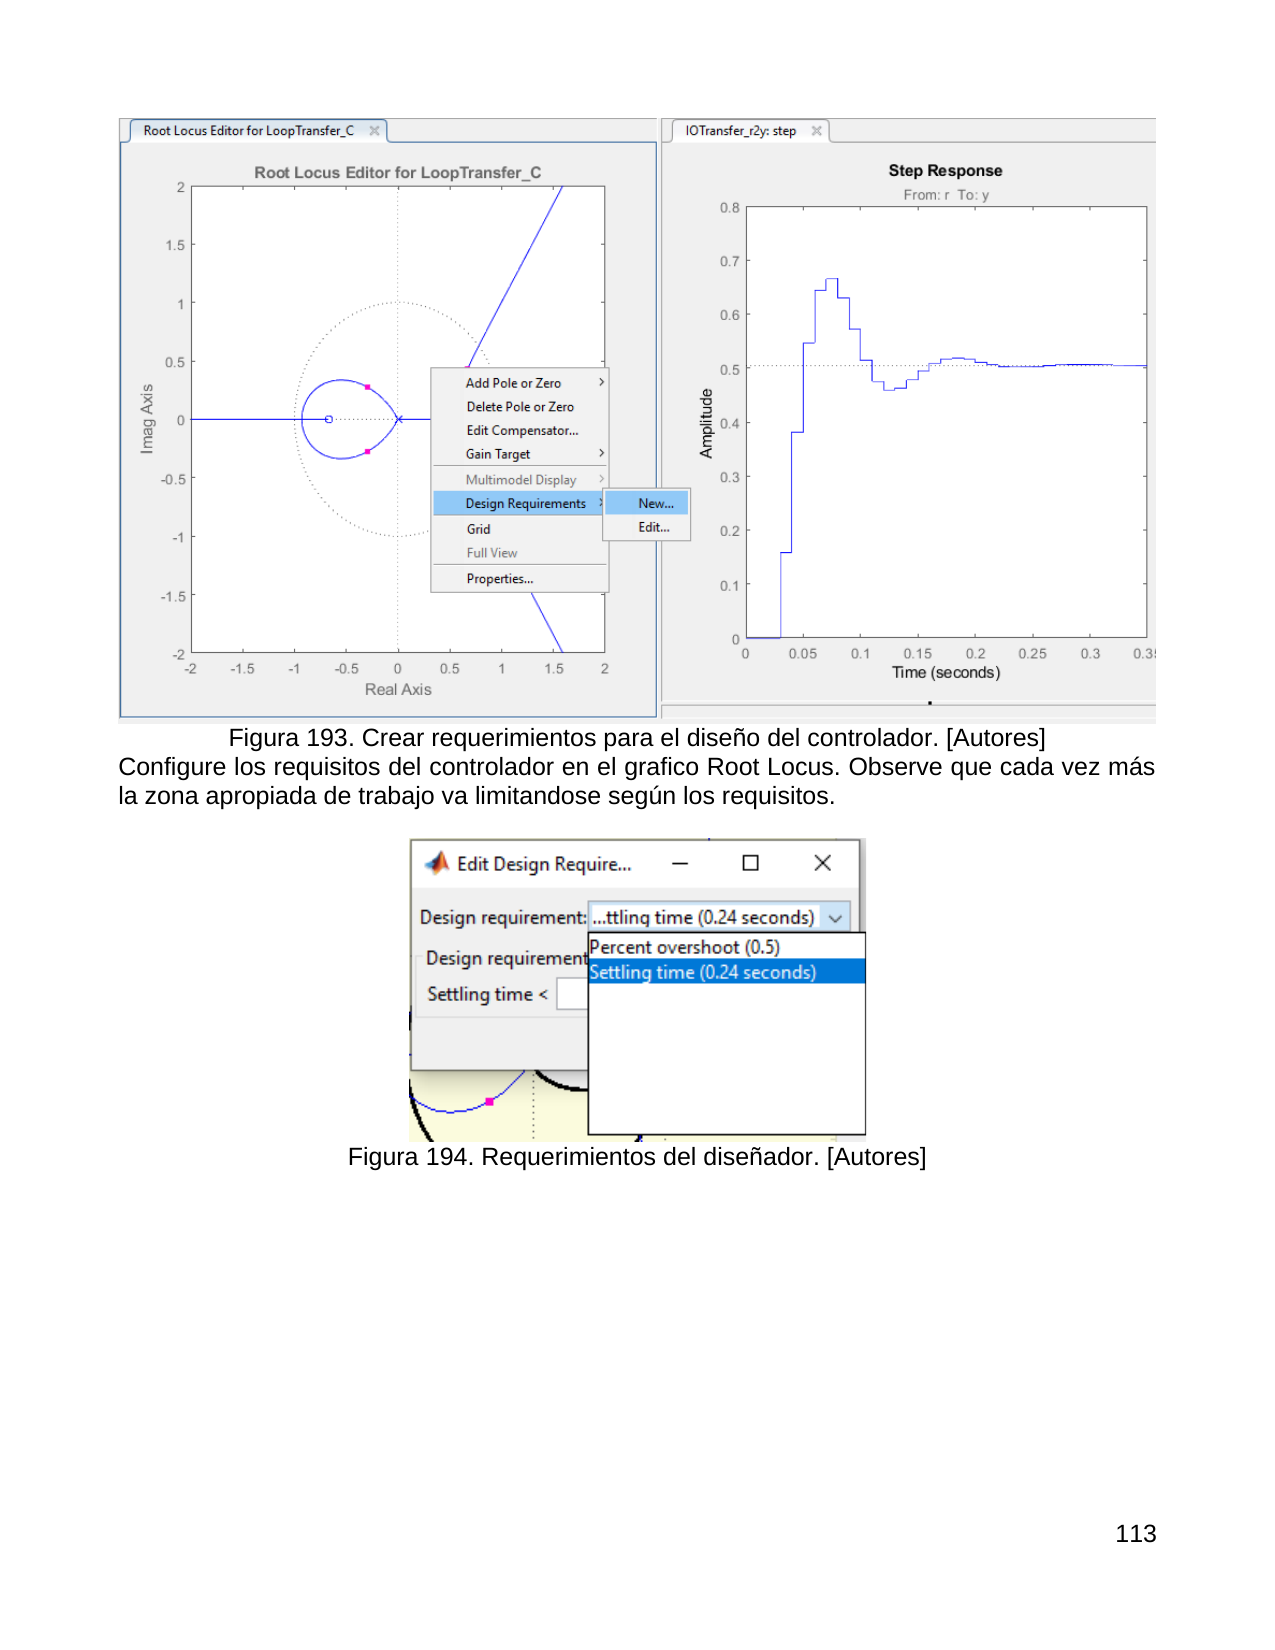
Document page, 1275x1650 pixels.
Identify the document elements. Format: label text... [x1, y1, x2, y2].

text Figura 194. Requerimientos del diseñador. [Autores] [118, 1142, 1157, 1171]
picture [118, 118, 1156, 724]
picture [409, 838, 867, 1142]
text Figura 193. Crear requerimientos para el diseño del controlador. [Autores] [118, 723, 1157, 752]
text Configure los requisitos del controlador en el grafico Root Locus. Observe que cada vez más la zona apropiada de trabajo va limitandose según los requisitos. [118, 752, 1157, 809]
